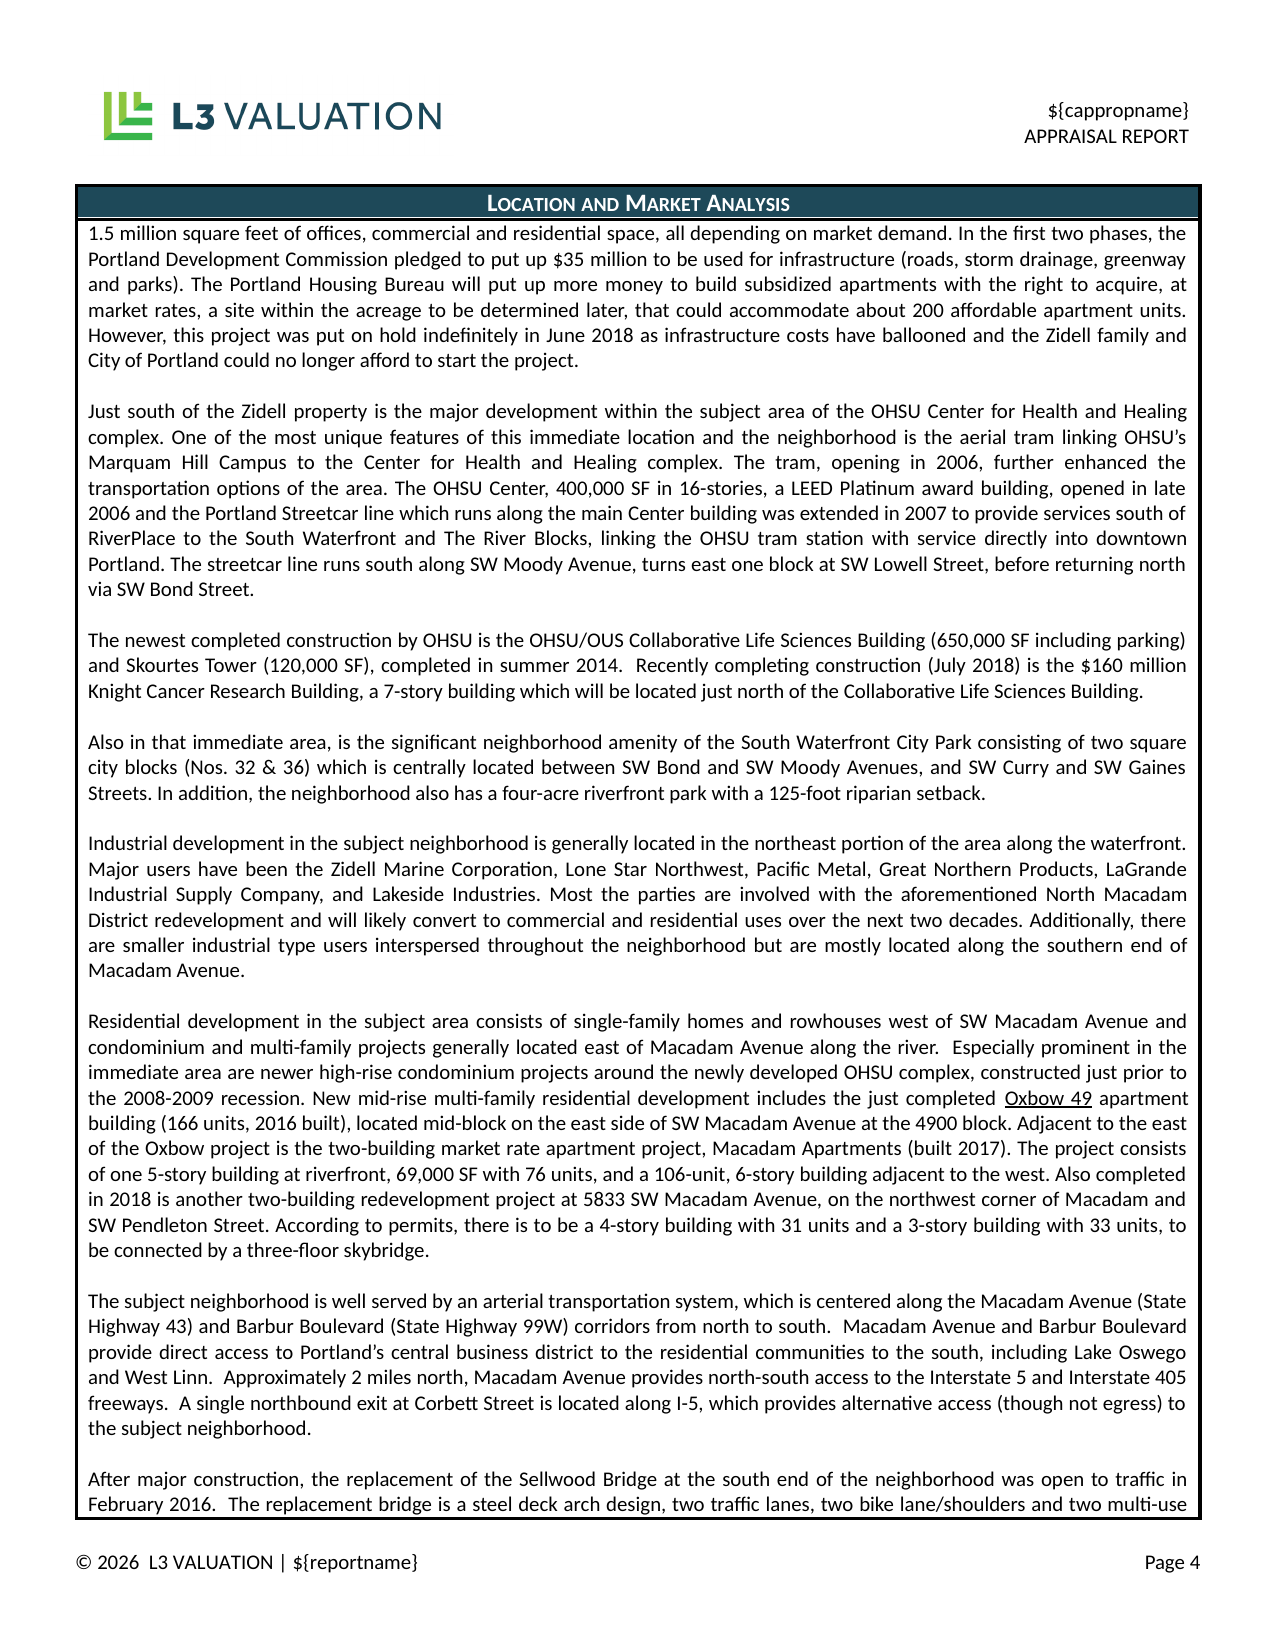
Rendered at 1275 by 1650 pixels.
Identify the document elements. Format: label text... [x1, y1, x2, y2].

picture [88, 75, 455, 156]
table_header Location and Market Analysis [78, 187, 1198, 217]
